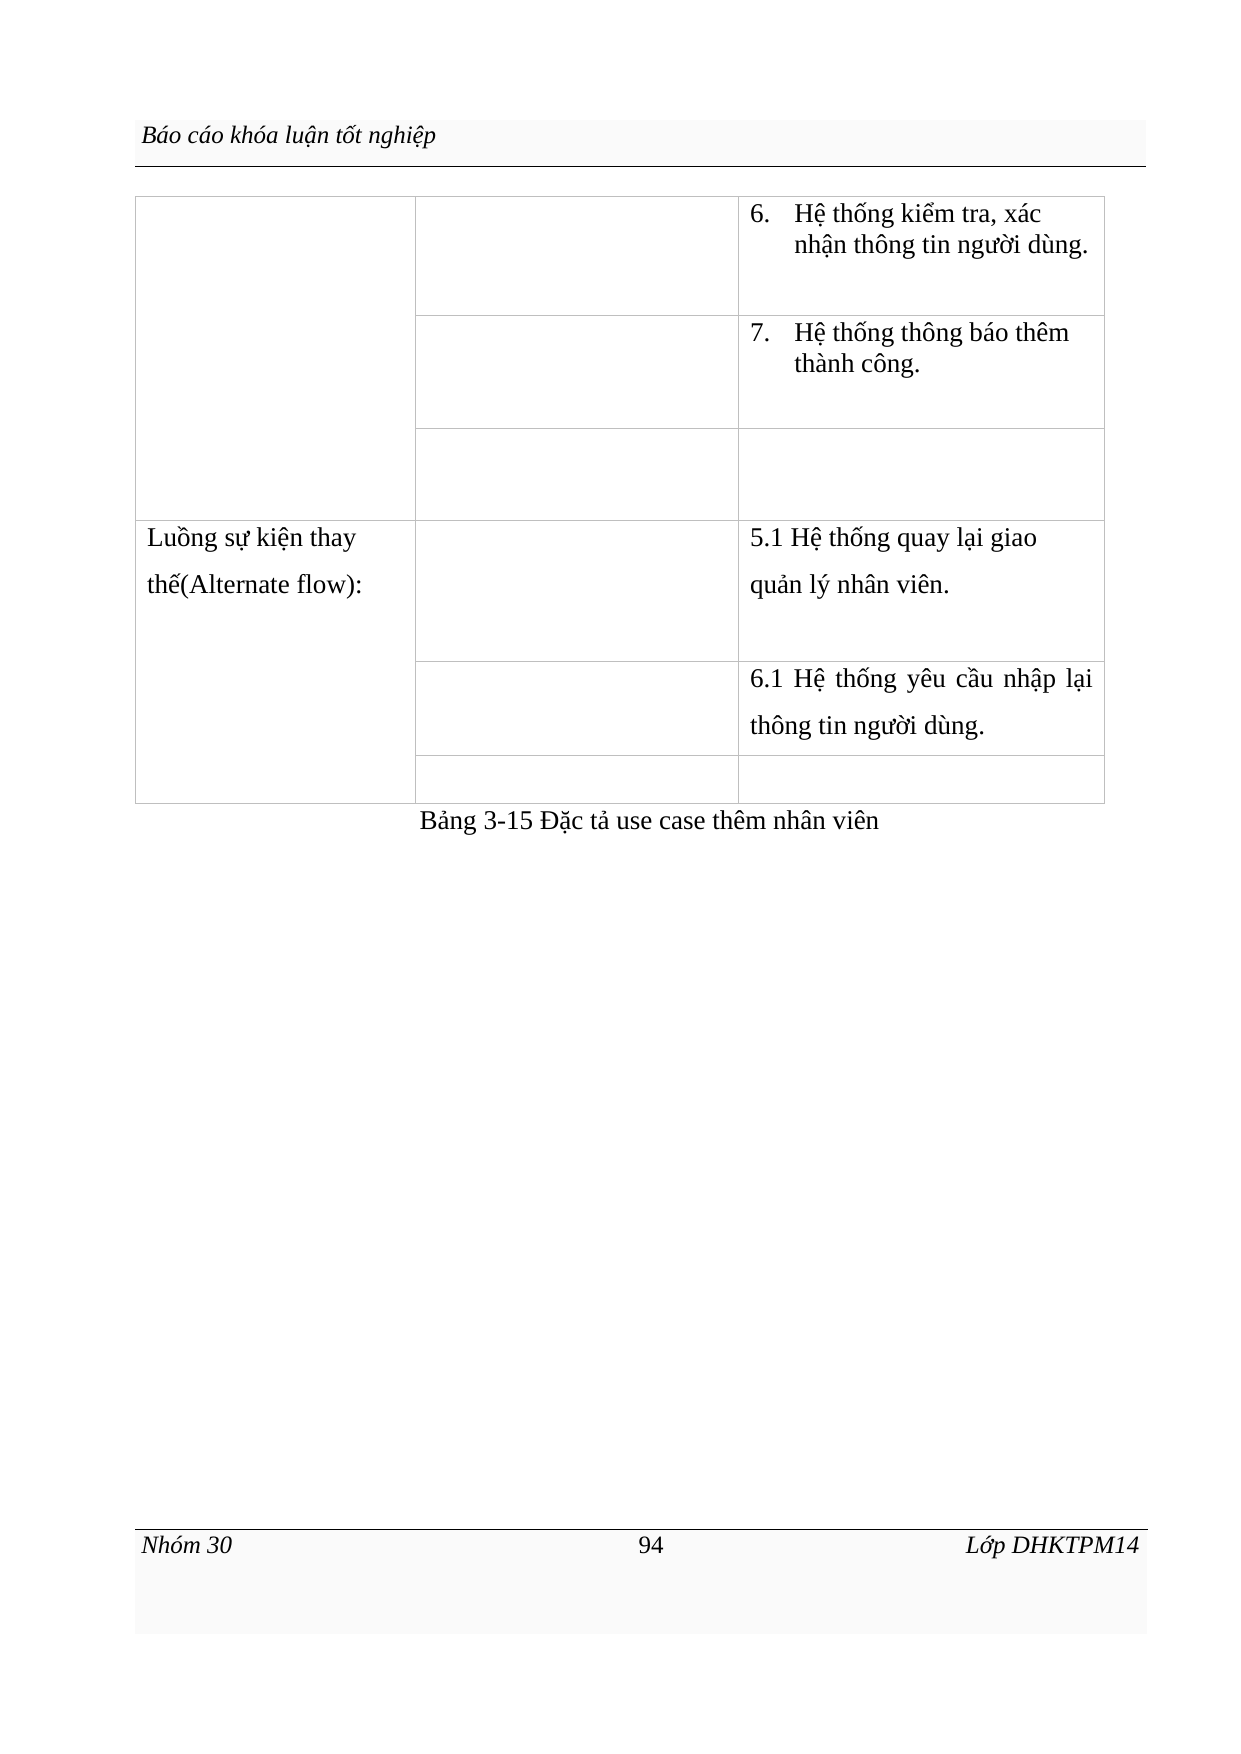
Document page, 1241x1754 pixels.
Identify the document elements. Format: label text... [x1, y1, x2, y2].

table_cell [416, 756, 738, 803]
text Bảng - Đặc tả use case thêm nhân viên [135, 804, 1105, 835]
table_cell [739, 429, 1104, 520]
table_cell Hệ thống thông báo thêm thành công. [739, 316, 1104, 428]
table_cell [416, 662, 738, 755]
table_cell [416, 521, 738, 661]
table_cell [416, 197, 738, 315]
table_cell Luồng sự kiện thay thế(Alternate flow): [136, 521, 415, 803]
table_cell Hệ thống kiểm tra, xác nhận thông tin người dùng. [739, 197, 1104, 315]
table_cell 6.1 Hệ thống yêu cầu nhập lại thông tin người dùng. [739, 662, 1104, 755]
table_cell [416, 429, 738, 520]
table_cell 5.1 Hệ thống quay lại giao quản lý nhân viên. [739, 521, 1104, 661]
table_cell [416, 316, 738, 428]
table_cell [739, 756, 1104, 803]
